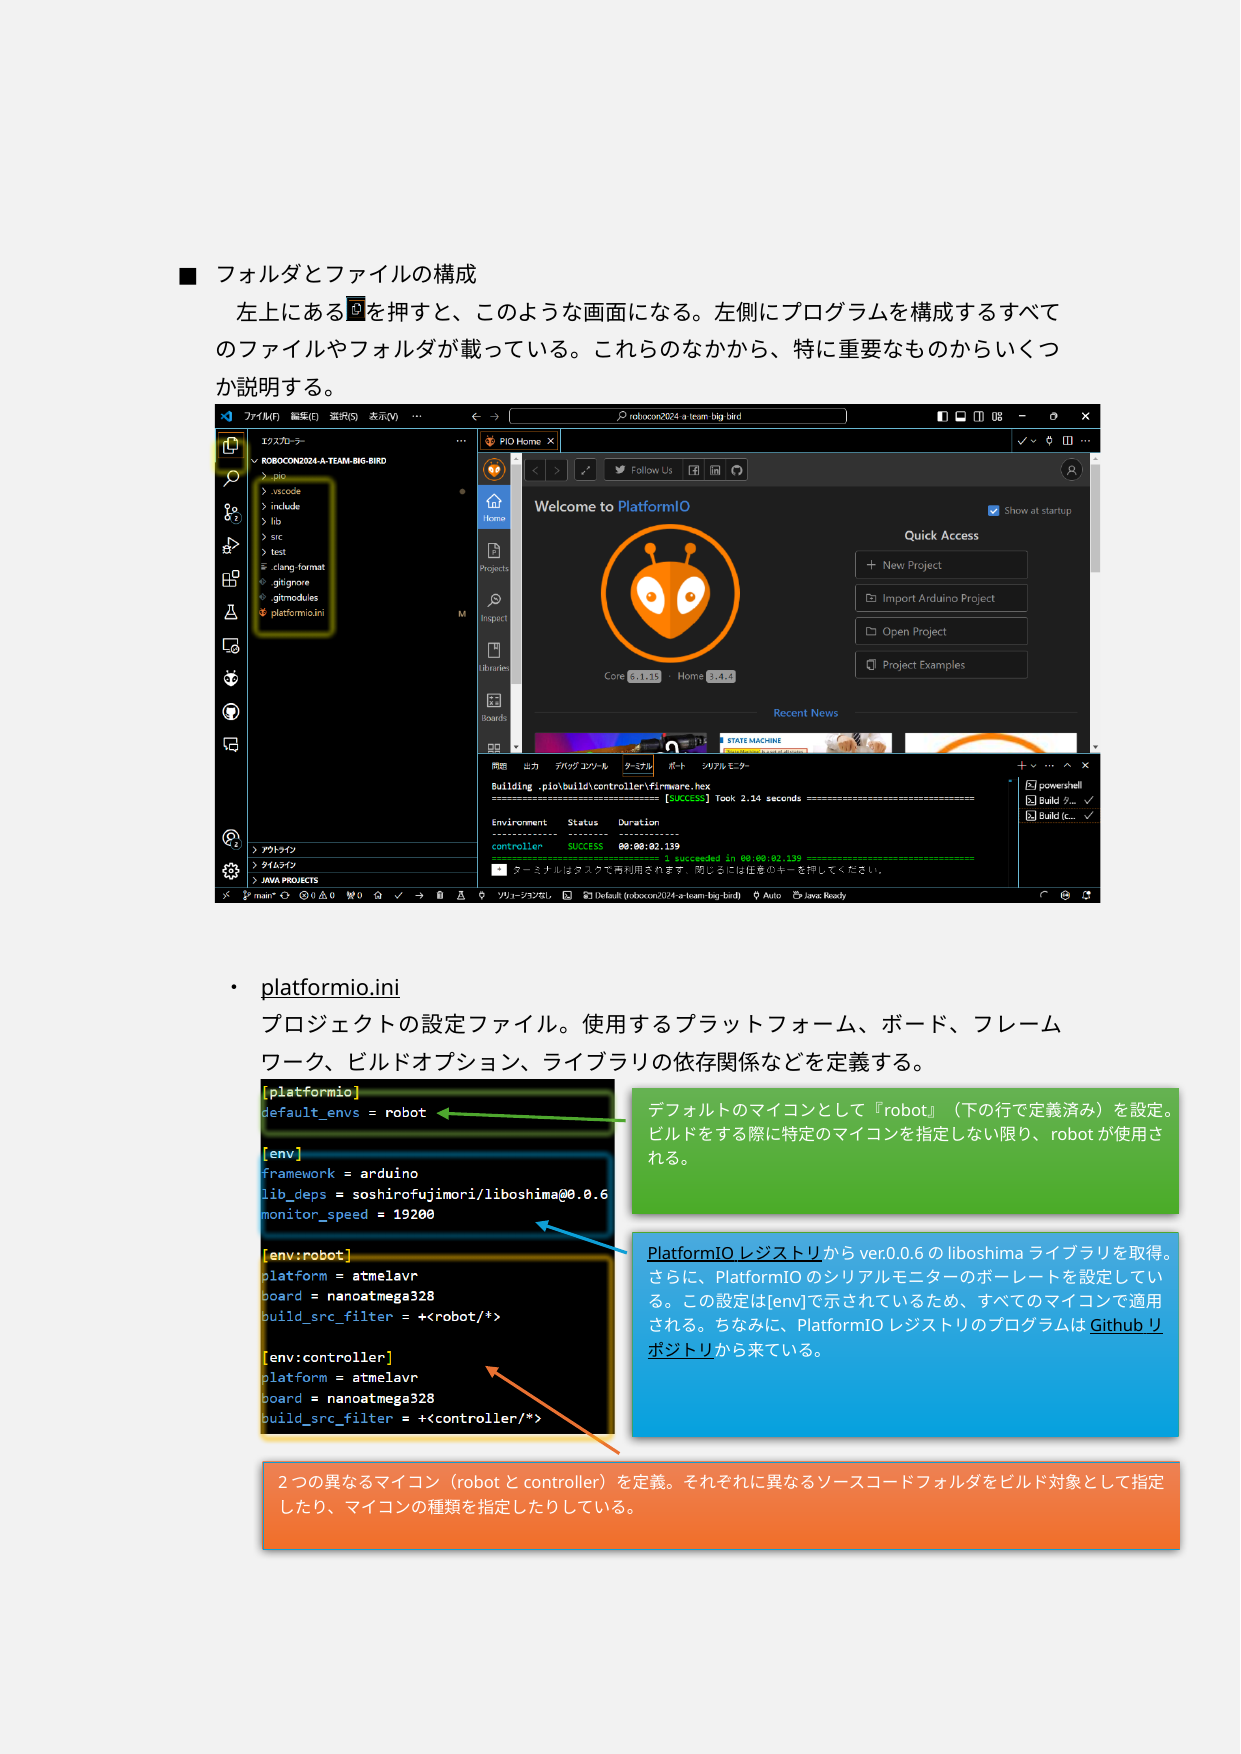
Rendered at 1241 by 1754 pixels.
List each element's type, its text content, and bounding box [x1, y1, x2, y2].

list フォルダとファイルの構成 [177, 254, 1063, 292]
picture [346, 296, 366, 321]
picture [219, 446, 242, 468]
picture [214, 404, 1101, 903]
list プロジェクトの設定ファイル。使用するプラットフォーム、ボード、フレームワーク、ビルドオプション、ライブラリの依存関係などを定義する。 [261, 1004, 1063, 1079]
list 左上にあるを押すと、このような画面になる。左側にプログラムを構成するすべてのファイルやフォルダが載っている。これらのなかから、特に重要なものからいくつか説明する。 [215, 292, 1063, 404]
list platformio.ini [223, 967, 1063, 1004]
